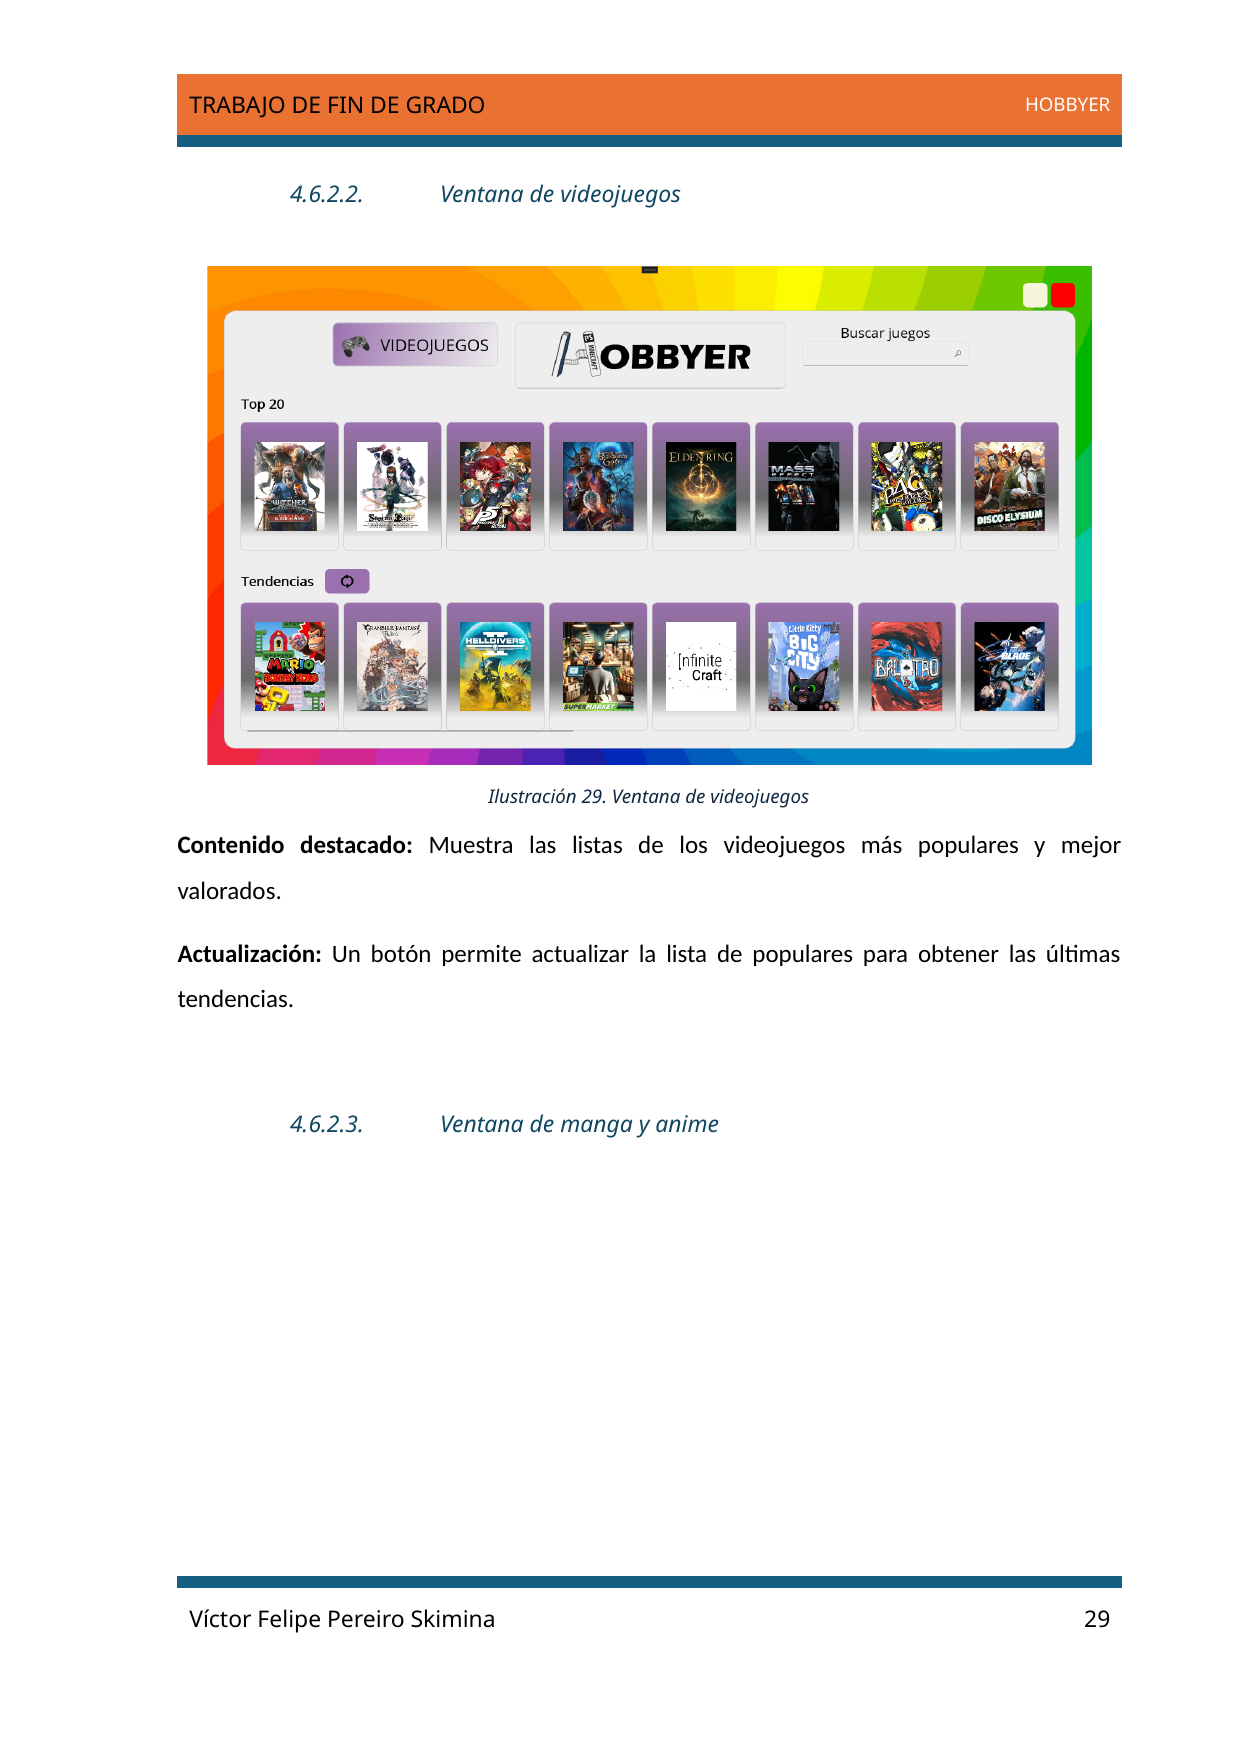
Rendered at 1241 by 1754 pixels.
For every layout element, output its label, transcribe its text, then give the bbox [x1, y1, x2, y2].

picture [207, 266, 1092, 765]
text Actualización: Un botón permite actualizar la lista de populares para obtener las últimas tendencias. [177, 938, 1122, 1014]
subtitle Ventana de videojuegos [290, 178, 1122, 209]
subtitle Ventana de manga y anime [290, 1108, 1122, 1139]
text Ilustración 29. Ventana de videojuegos [177, 783, 1122, 809]
text Contenido destacado: Muestra las listas de los videojuegos más populares y mejor valorados. [177, 830, 1122, 906]
